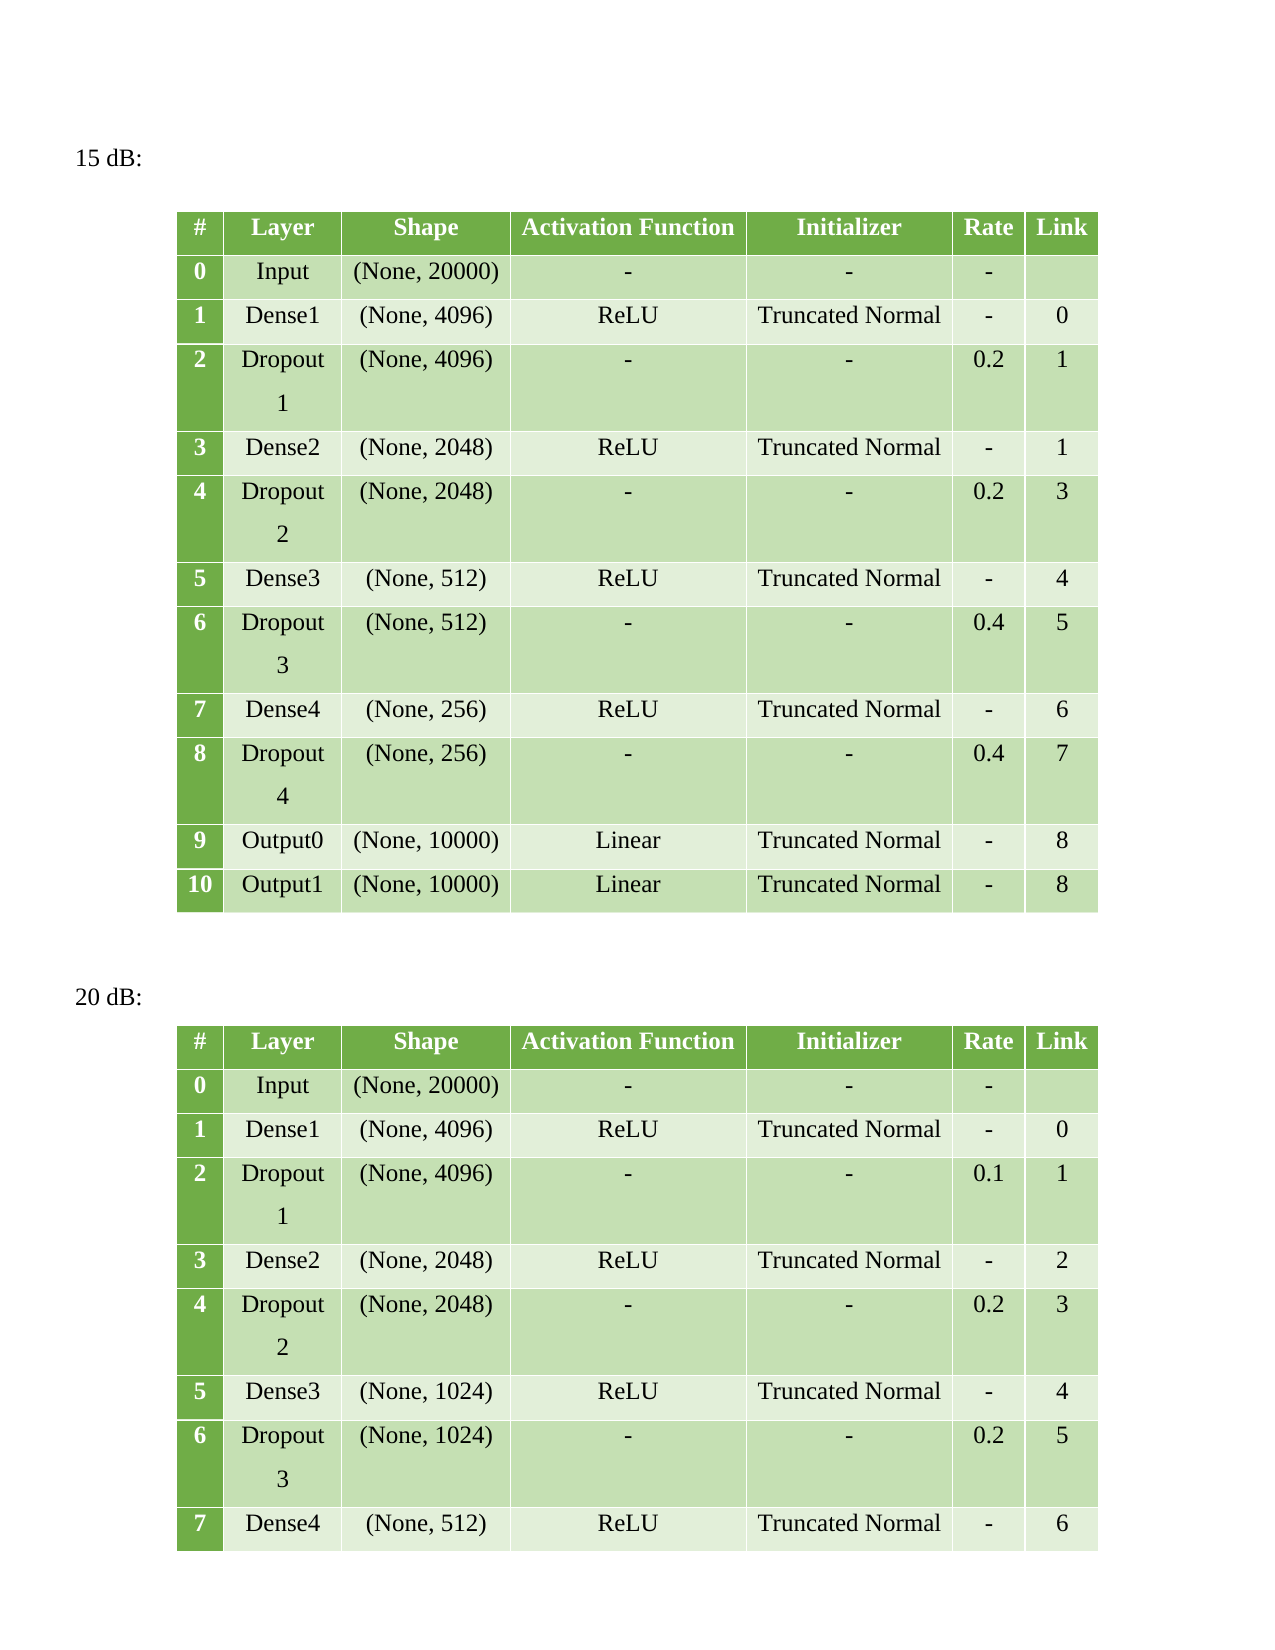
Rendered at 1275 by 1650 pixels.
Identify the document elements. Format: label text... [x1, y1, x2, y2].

table_cell Dense2 [224, 1245, 341, 1288]
table_cell (None, 2048) [342, 476, 510, 562]
table_header Rate [953, 1026, 1024, 1069]
table_cell 0.2 [953, 1289, 1024, 1375]
table_cell Dropout2 [224, 476, 341, 562]
table_cell - [953, 694, 1024, 737]
table_cell Truncated Normal [747, 1376, 952, 1419]
table_header Activation Function [511, 1026, 746, 1069]
table_cell - [953, 1508, 1024, 1551]
table_cell - [953, 1245, 1024, 1288]
table_cell (None, 256) [342, 738, 510, 824]
table_cell (None, 2048) [342, 1245, 510, 1288]
table_cell - [953, 256, 1024, 299]
table_cell - [511, 1289, 746, 1375]
table_cell - [511, 476, 746, 562]
table_cell 0.2 [953, 1421, 1024, 1507]
table_header Layer [224, 212, 341, 255]
table_cell (None, 20000) [342, 256, 510, 299]
table_cell Dense3 [224, 563, 341, 606]
table_cell 5 [1026, 1421, 1098, 1507]
table_cell 1 [177, 300, 223, 343]
table_cell 6 [177, 1421, 223, 1507]
table_cell 5 [177, 563, 223, 606]
table_cell 0 [1026, 1114, 1098, 1157]
table_cell (None, 1024) [342, 1376, 510, 1419]
table_cell 0.2 [953, 476, 1024, 562]
table_cell Truncated Normal [747, 432, 952, 475]
table_cell 4 [177, 1289, 223, 1375]
table_cell Linear [511, 825, 746, 868]
table_cell 10 [177, 870, 223, 912]
table_cell (None, 4096) [342, 300, 510, 343]
table_header Link [1026, 212, 1098, 255]
table_cell 4 [1026, 1376, 1098, 1419]
table_cell Truncated Normal [747, 1114, 952, 1157]
table_cell 6 [177, 607, 223, 693]
table_cell - [953, 825, 1024, 868]
table_cell (None, 10000) [342, 870, 510, 912]
table_cell (None, 1024) [342, 1421, 510, 1507]
table_cell 8 [1026, 825, 1098, 868]
table_cell 7 [177, 694, 223, 737]
table_cell Output1 [224, 870, 341, 912]
table_cell 3 [1026, 476, 1098, 562]
table_cell - [747, 1070, 952, 1113]
table_cell Dropout3 [224, 607, 341, 693]
table_cell 2 [177, 1158, 223, 1244]
table_cell - [747, 256, 952, 299]
table_cell 5 [177, 1376, 223, 1419]
table_cell 1 [1026, 345, 1098, 431]
table_cell ReLU [511, 563, 746, 606]
table_cell 1 [1026, 432, 1098, 475]
table_cell 1 [1026, 1158, 1098, 1244]
table_cell 7 [1026, 738, 1098, 824]
table_cell - [511, 738, 746, 824]
table_cell - [747, 1421, 952, 1507]
table_cell ReLU [511, 1376, 746, 1419]
table_cell 5 [1026, 607, 1098, 693]
table_cell 0 [177, 256, 223, 299]
table_header Rate [953, 212, 1024, 255]
table_cell 9 [177, 825, 223, 868]
table_header Shape [342, 212, 510, 255]
table_cell - [511, 607, 746, 693]
table_cell - [511, 1421, 746, 1507]
table_cell Dense3 [224, 1376, 341, 1419]
table_header Shape [342, 1026, 510, 1069]
table_cell Input [224, 1070, 341, 1113]
table_cell - [953, 870, 1024, 912]
table_cell 3 [1026, 1289, 1098, 1375]
table_cell (None, 512) [342, 1508, 510, 1551]
table_cell - [511, 1158, 746, 1244]
table_cell Dense4 [224, 1508, 341, 1551]
table_cell - [953, 1114, 1024, 1157]
table_cell - [747, 476, 952, 562]
table_cell ReLU [511, 300, 746, 343]
table_cell 0 [177, 1070, 223, 1113]
table_cell ReLU [511, 694, 746, 737]
table_cell 4 [177, 476, 223, 562]
table_cell Output0 [224, 825, 341, 868]
table_cell Dropout1 [224, 1158, 341, 1244]
table_cell 8 [1026, 870, 1098, 912]
table_cell 6 [1026, 694, 1098, 737]
table_cell 0 [1026, 300, 1098, 343]
table_cell (None, 2048) [342, 1289, 510, 1375]
table_header Layer [224, 1026, 341, 1069]
table_cell 8 [177, 738, 223, 824]
table_header Link [1026, 1026, 1098, 1069]
table_cell - [747, 1158, 952, 1244]
table_cell (None, 512) [342, 607, 510, 693]
table_cell (None, 4096) [342, 1114, 510, 1157]
table_header # [177, 1026, 223, 1069]
table_cell - [953, 1070, 1024, 1113]
table_cell [1026, 256, 1098, 299]
table_cell - [511, 256, 746, 299]
table_cell - [953, 432, 1024, 475]
table_cell (None, 512) [342, 563, 510, 606]
table_cell (None, 256) [342, 694, 510, 737]
table_cell 0.1 [953, 1158, 1024, 1244]
table_cell Truncated Normal [747, 825, 952, 868]
table_cell 4 [1026, 563, 1098, 606]
table_cell (None, 4096) [342, 345, 510, 431]
table_cell - [511, 1070, 746, 1113]
table_cell Dense1 [224, 300, 341, 343]
table_cell (None, 10000) [342, 825, 510, 868]
table_cell 0.4 [953, 607, 1024, 693]
table_cell Dropout2 [224, 1289, 341, 1375]
table_cell ReLU [511, 1114, 746, 1157]
table_cell - [511, 345, 746, 431]
table_cell 6 [1026, 1508, 1098, 1551]
table_cell (None, 4096) [342, 1158, 510, 1244]
table_cell Truncated Normal [747, 300, 952, 343]
table_header # [177, 212, 223, 255]
table_cell (None, 20000) [342, 1070, 510, 1113]
table_cell 0.4 [953, 738, 1024, 824]
table_cell - [747, 738, 952, 824]
table_cell Dropout3 [224, 1421, 341, 1507]
table_cell 2 [177, 345, 223, 431]
table_cell ReLU [511, 432, 746, 475]
table_cell (None, 2048) [342, 432, 510, 475]
table_cell Dense1 [224, 1114, 341, 1157]
table_cell Input [224, 256, 341, 299]
table_cell 0.2 [953, 345, 1024, 431]
table_cell Truncated Normal [747, 563, 952, 606]
table_header Initializer [747, 212, 952, 255]
text 15 dB: [75, 143, 1200, 172]
table_cell Truncated Normal [747, 694, 952, 737]
table_cell Dense2 [224, 432, 341, 475]
table_cell ReLU [511, 1245, 746, 1288]
table_cell 1 [177, 1114, 223, 1157]
table_header Activation Function [511, 212, 746, 255]
table_cell Dropout4 [224, 738, 341, 824]
text 20 dB: [75, 982, 1200, 1010]
table_header Initializer [747, 1026, 952, 1069]
table_cell - [747, 607, 952, 693]
table_cell 3 [177, 1245, 223, 1288]
table_cell - [953, 300, 1024, 343]
table_cell 2 [1026, 1245, 1098, 1288]
table_cell [1026, 1070, 1098, 1113]
table_cell Truncated Normal [747, 870, 952, 912]
table_cell Truncated Normal [747, 1245, 952, 1288]
table_cell - [953, 1376, 1024, 1419]
table_cell 7 [177, 1508, 223, 1551]
table_cell Linear [511, 870, 746, 912]
table_cell 3 [177, 432, 223, 475]
table_cell ReLU [511, 1508, 746, 1551]
table_cell - [953, 563, 1024, 606]
table_cell Truncated Normal [747, 1508, 952, 1551]
table_cell Dropout1 [224, 345, 341, 431]
table_cell Dense4 [224, 694, 341, 737]
table_cell - [747, 1289, 952, 1375]
table_cell - [747, 345, 952, 431]
